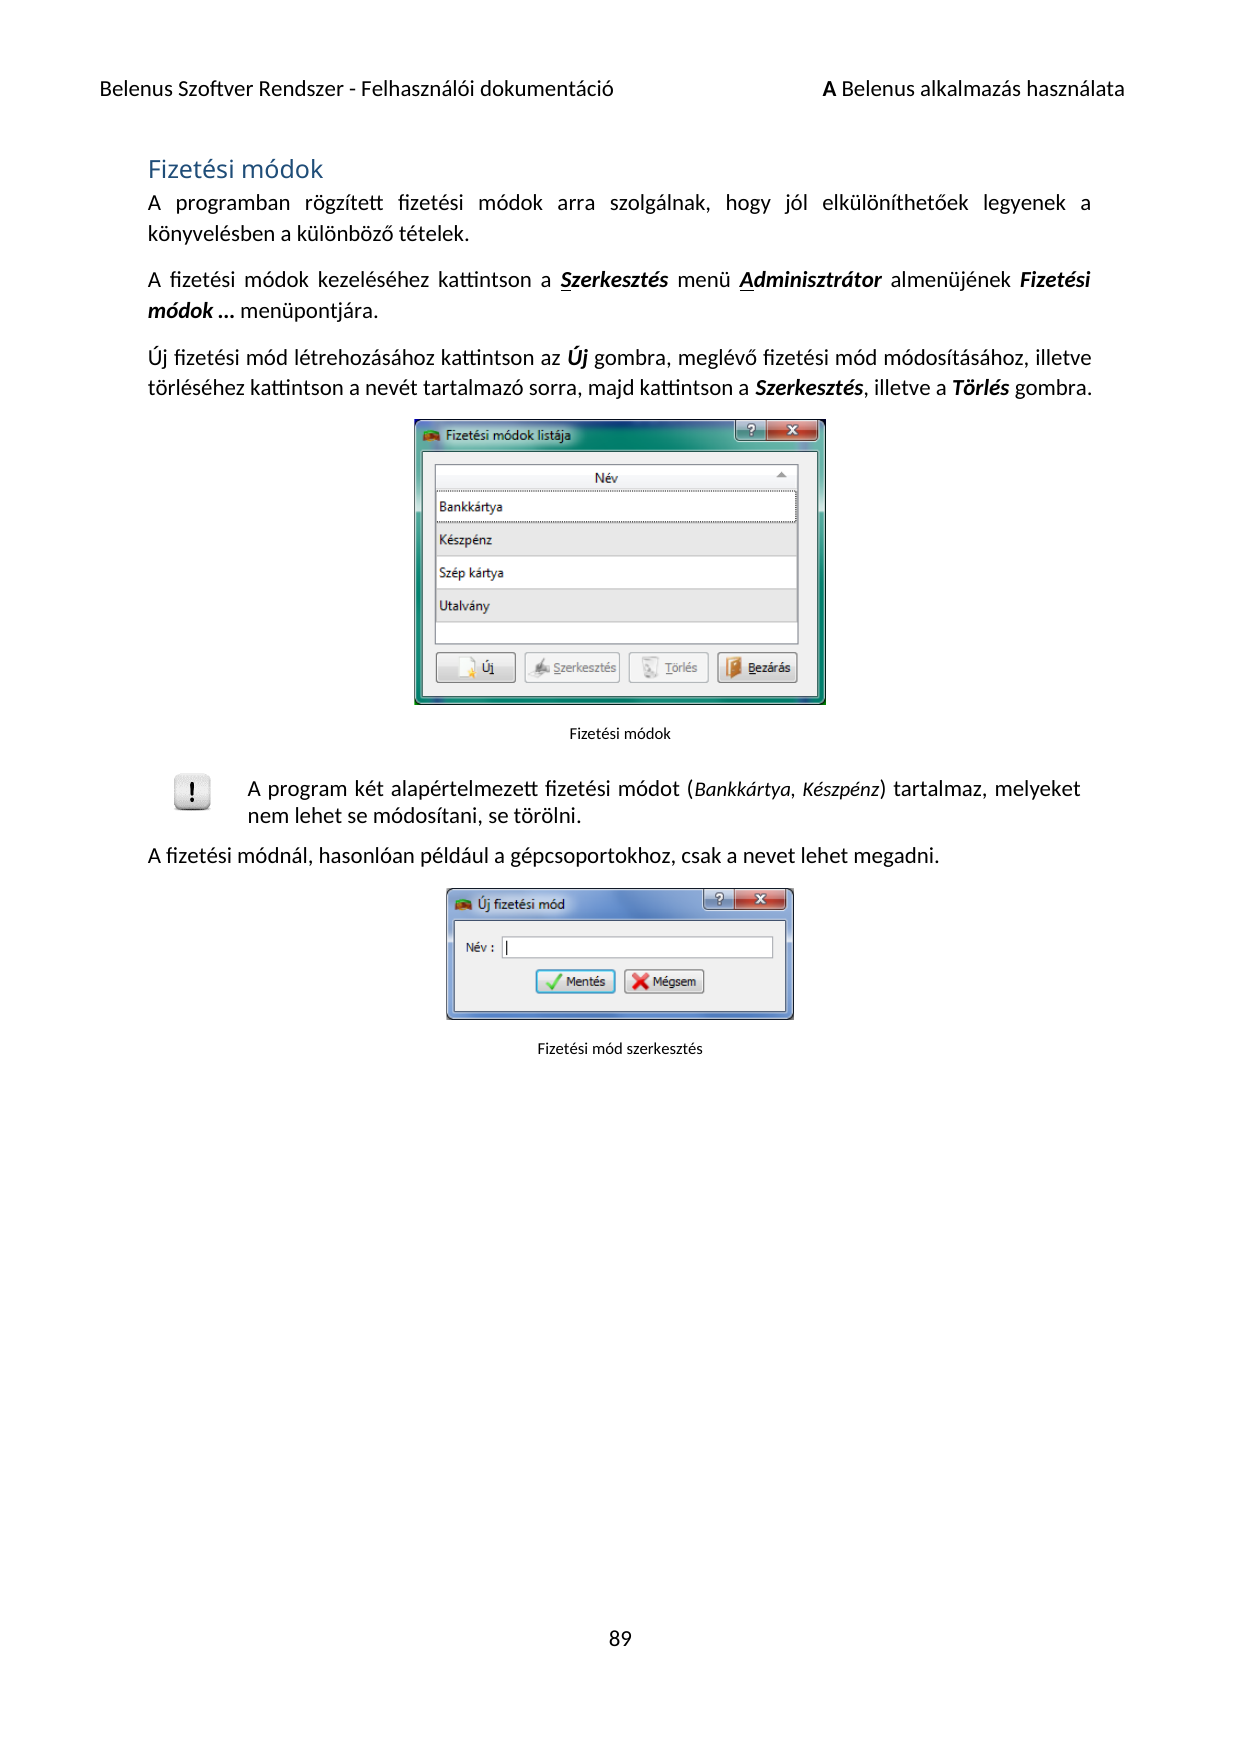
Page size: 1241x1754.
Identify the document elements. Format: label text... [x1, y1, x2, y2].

text A programban rögzített fizetési módok arra szolgálnak, hogy jól elkülöníthetőek legyenek a könyvelésben a különböző tételek. [148, 188, 1093, 247]
table_header [148, 762, 236, 841]
text Új fizetési mód létrehozásához kattintson az Új gombra, meglévő fizetési mód módosításához, illetve törléséhez kattintson a nevét tartalmazó sorra, majd kattintson a Szerkesztés, illetve a Törlés gombra. [148, 343, 1093, 401]
text Fizetési módok [148, 723, 1093, 744]
text A fizetési módnál, hasonlóan például a gépcsoportokhoz, csak a nevet lehet megadni. [148, 841, 1093, 869]
picture [173, 773, 211, 811]
picture [414, 419, 826, 705]
table_header A program két alapértelmezett fizetési módot (Bankkártya, Készpénz) tartalmaz, melyeket nem lehet se módosítani, se törölni. [236, 762, 1092, 841]
text A fizetési módok kezeléséhez kattintson a Szerkesztés menü Adminisztrátor almenüjének Fizetési módok … menüpontjára. [148, 266, 1093, 324]
subtitle Fizetési módok [148, 152, 1093, 186]
text Fizetési mód szerkesztés [148, 1038, 1093, 1059]
picture [446, 888, 794, 1020]
